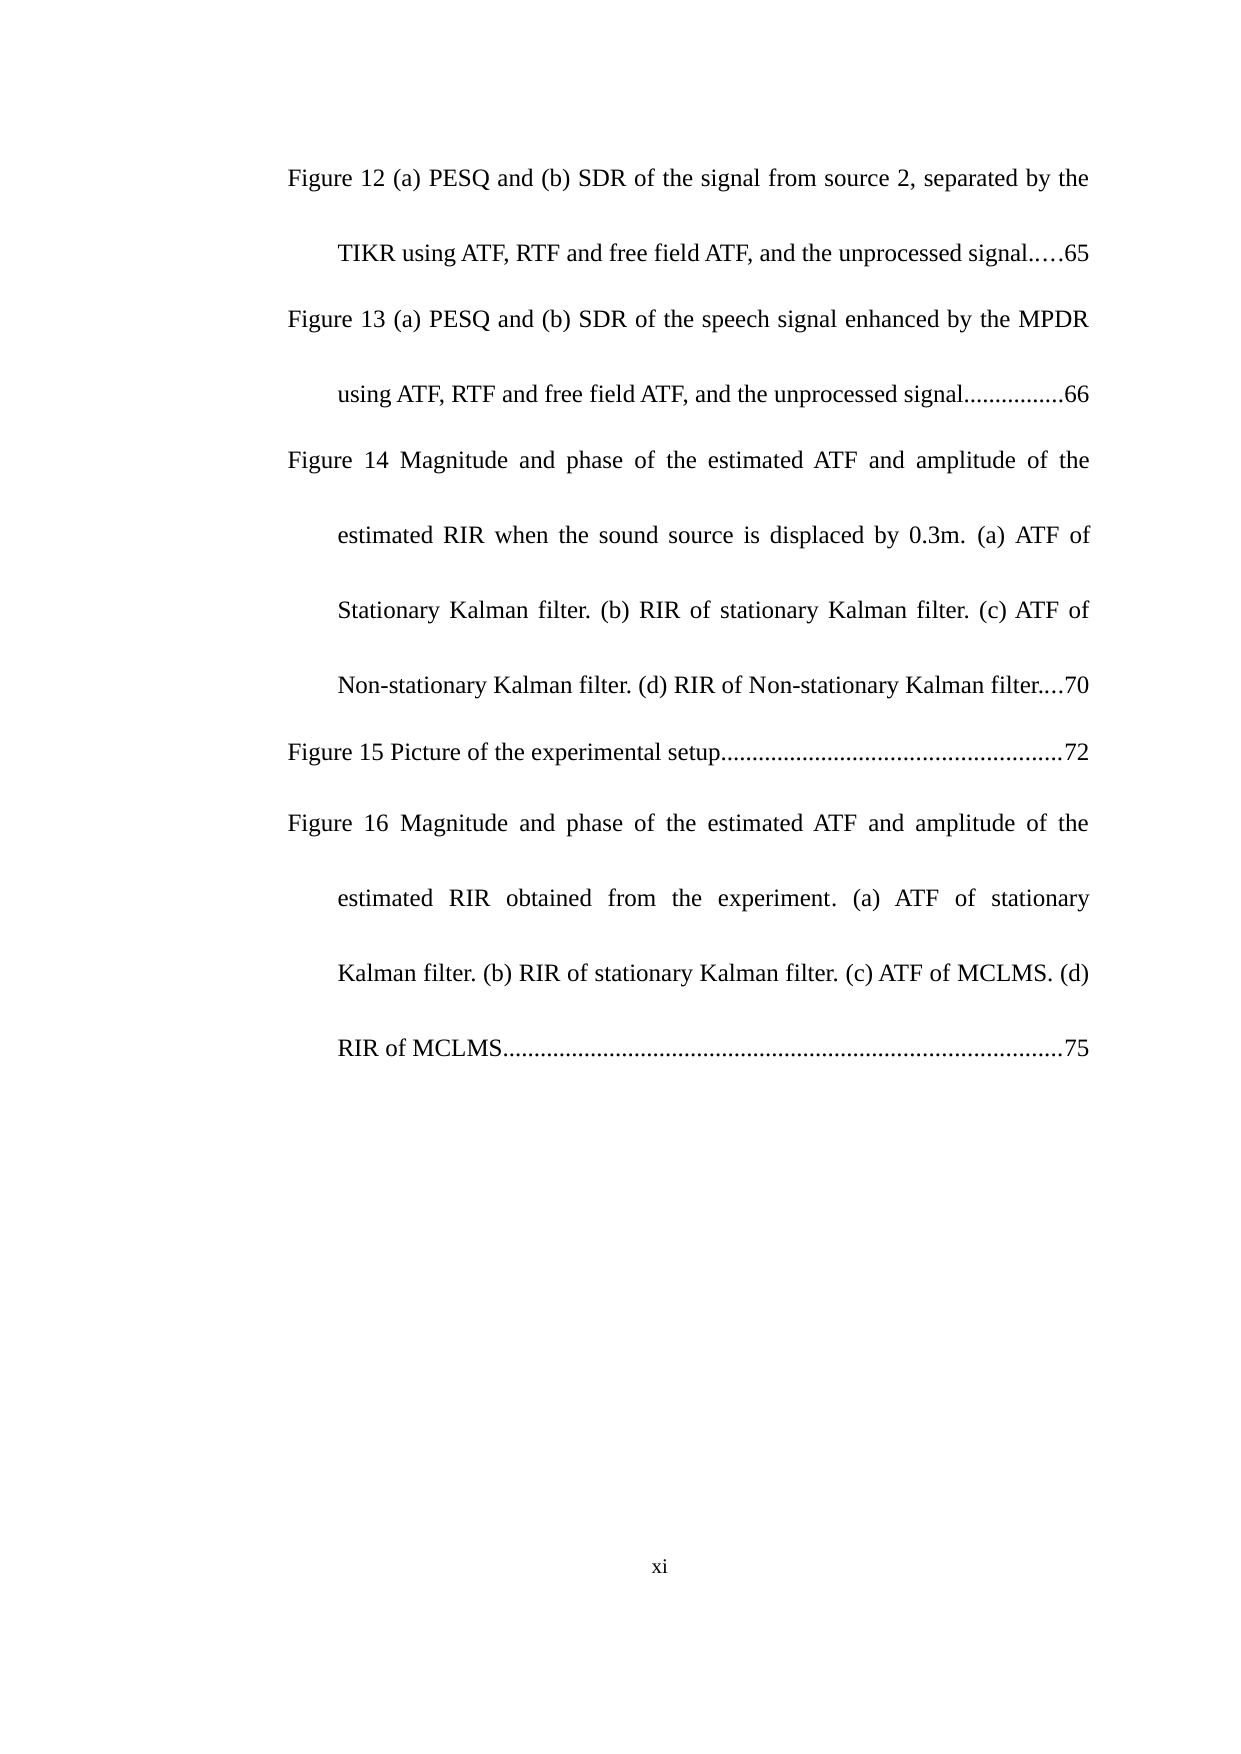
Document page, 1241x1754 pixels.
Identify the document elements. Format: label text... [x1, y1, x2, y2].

text Figure 12 (a) PESQ and (b) SDR of the signal from source 2, separated by the TIKR using ATF, RTF and free field ATF, and the unprocessed signal. 65 [287, 158, 1090, 271]
text Figure 16 Magnitude and phase of the estimated ATF and amplitude of the estimated RIR obtained from the experiment. (a) ATF of stationary Kalman filter. (b) RIR of stationary Kalman filter. (c) ATF of MCLMS. (d) RIR of MCLMS. 75 [287, 804, 1090, 1066]
text Figure 14 Magnitude and phase of the estimated ATF and amplitude of the estimated RIR when the sound source is displaced by 0.3m. (a) ATF of Stationary Kalman filter. (b) RIR of stationary Kalman filter. (c) ATF of Non-stationary Kalman filter. (d) RIR of Non-stationary Kalman filter. 70 [287, 441, 1090, 703]
text Figure 13 (a) PESQ and (b) SDR of the speech signal enhanced by the MPDR using ATF, RTF and free field ATF, and the unprocessed signal. 66 [287, 300, 1090, 412]
text Figure 15 Picture of the experimental setup. 72 [287, 732, 1090, 770]
